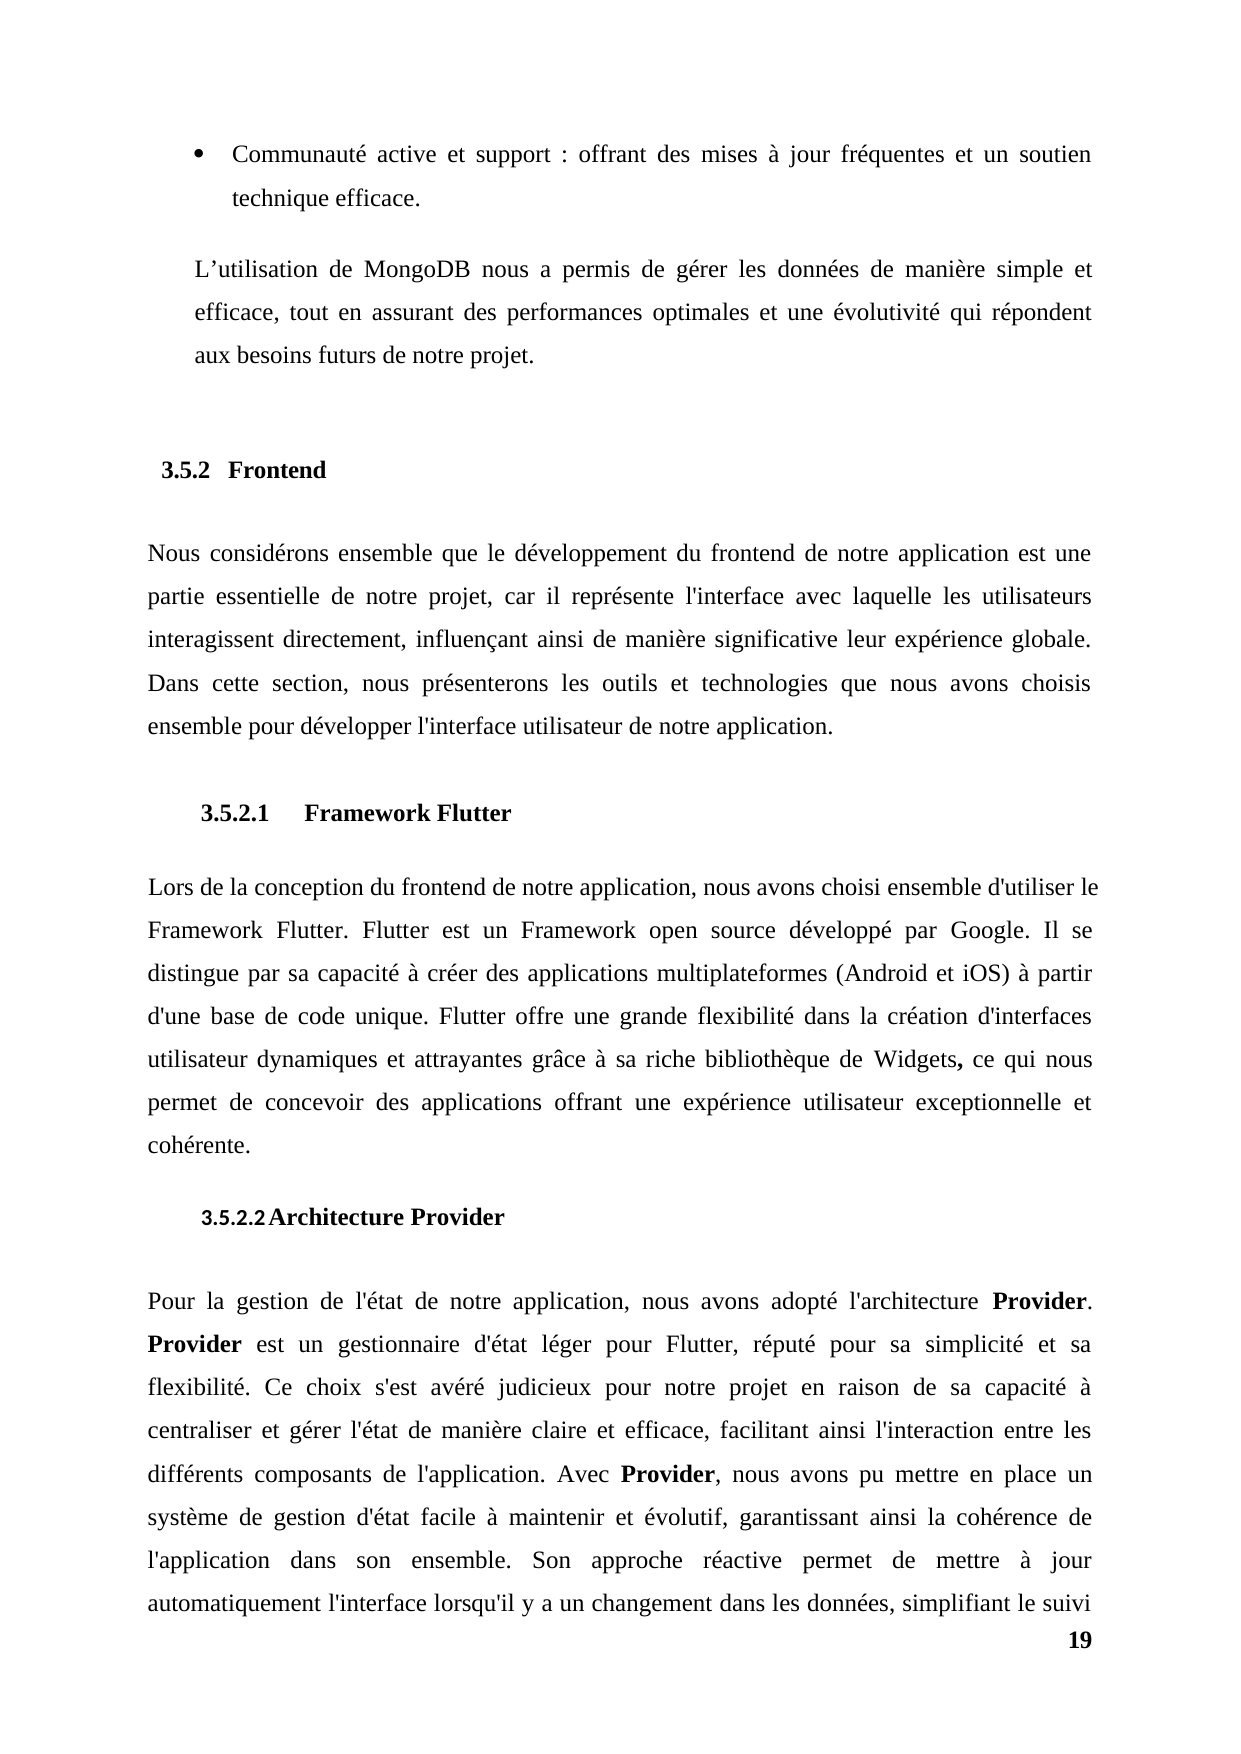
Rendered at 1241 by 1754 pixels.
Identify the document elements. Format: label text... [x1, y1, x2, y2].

subtitle Framework Flutter [201, 798, 1234, 827]
list Communauté active et support : offrant des mises à jour fréquentes et un soutien technique efficace. [194, 139, 1093, 211]
subtitle Architecture Provider [201, 1202, 1234, 1232]
subtitle Frontend [161, 455, 1234, 483]
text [147, 1286, 1093, 1617]
text Framework Flutter. Flutter est un Framework open source développé par Google. Il se distingue par sa capacité à créer des applications multiplateformes (Android et iOS) à partir d'une base de code unique. Flutter offre une grande flexibilité dans la création d'interfaces utilisateur dynamiques et attrayantes grâce à sa riche bibliothèque de Widgets, ce qui nous permet de concevoir des applications offrant une expérience utilisateur exceptionnelle et cohérente. [147, 915, 1093, 1159]
subtitle Lors de la conception du frontend de notre application, nous avons choisi ensemble d'utiliser le [4, 872, 1234, 901]
text Nous considérons ensemble que le développement du frontend de notre application est une partie essentielle de notre projet, car il représente l'interface avec laquelle les utilisateurs interagissent directement, influençant ainsi de manière significative leur expérience globale. Dans cette section, nous présenterons les outils et technologies que nous avons choisis ensemble pour développer l'interface utilisateur de notre application. [147, 538, 1093, 739]
text L’utilisation de MongoDB nous a permis de gérer les données de manière simple et efficace, tout en assurant des performances optimales et une évolutivité qui répondent aux besoins futurs de notre projet. [194, 254, 1093, 369]
